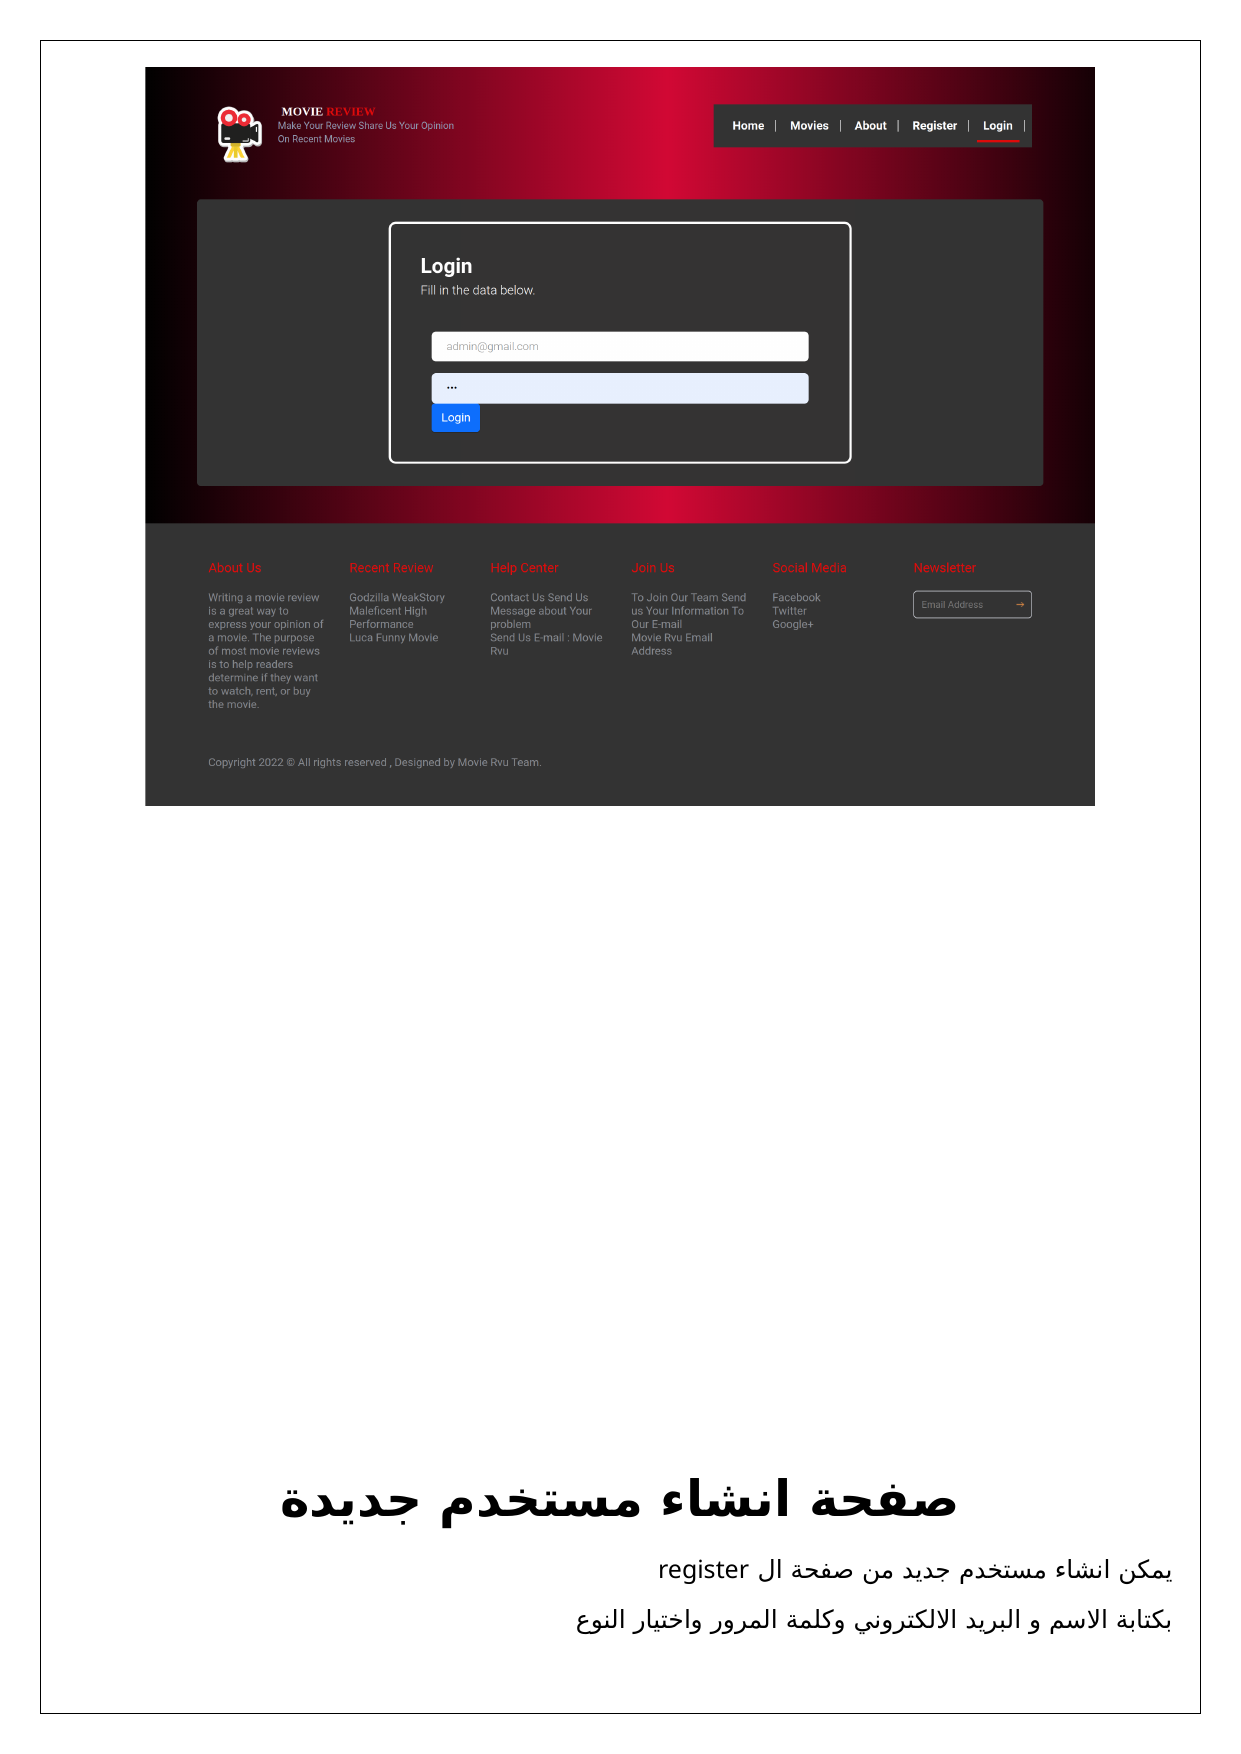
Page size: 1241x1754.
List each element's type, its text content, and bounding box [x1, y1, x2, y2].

text يمكن انشاء مستخدم جديد من صفحة ال register [68, 1551, 1173, 1586]
text صفحة انشاء مستخدم جديدة [68, 1470, 1173, 1528]
text بكتابة الاسم و البريد الالكتروني وكلمة المرور واختيار النوع [68, 1605, 1173, 1634]
picture [145, 67, 1095, 806]
